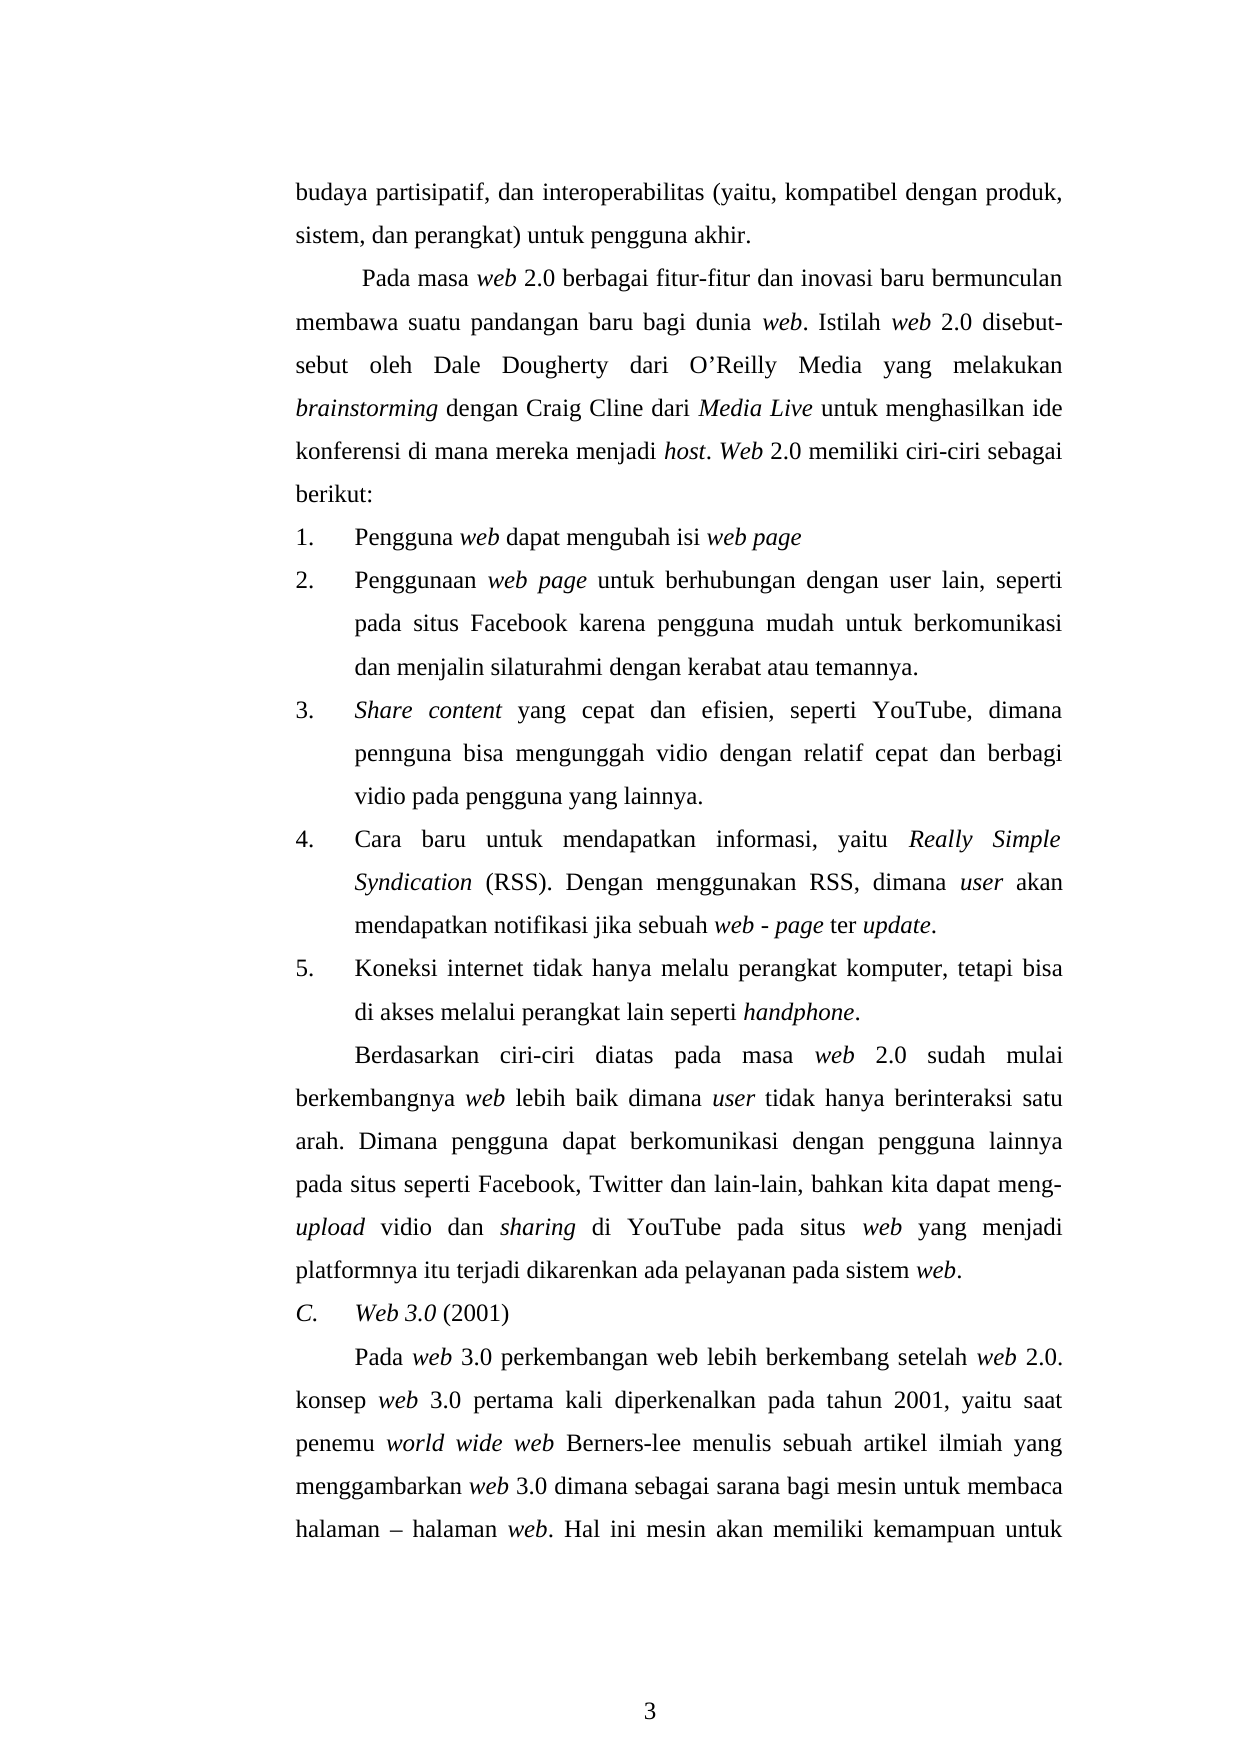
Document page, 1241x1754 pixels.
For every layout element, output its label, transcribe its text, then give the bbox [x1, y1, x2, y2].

text Berdasarkan ciri-ciri diatas pada masa web 2.0 sudah mulai berkembangnya web lebih baik dimana user tidak hanya berinteraksi satu arah. Dimana pengguna dapat berkomunikasi dengan pengguna lainnya pada situs seperti Facebook, Twitter dan lain-lain, bahkan kita dapat meng-upload vidio dan sharing di YouTube pada situs web yang menjadi platformnya itu terjadi dikarenkan ada pelayanan pada sistem web. [295, 1040, 1063, 1284]
list Cara baru untuk mendapatkan informasi, yaitu Really Simple Syndication (RSS). Dengan menggunakan RSS, dimana user akan mendapatkan notifikasi jika sebuah web - page ter update. [295, 824, 1063, 939]
list Pengguna web dapat mengubah isi web page [295, 522, 1063, 551]
text Pada masa web 2.0 berbagai fitur-fitur dan inovasi baru bermunculan membawa suatu pandangan baru bagi dunia web. Istilah web 2.0 disebut-sebut oleh Dale Dougherty dari O’Reilly Media yang melakukan brainstorming dengan Craig Cline dari Media Live untuk menghasilkan ide konferensi di mana mereka menjadi host. Web 2.0 memiliki ciri-ciri sebagai berikut: [295, 263, 1063, 508]
list Web 3.0 (2001) [295, 1298, 1063, 1327]
list Koneksi internet tidak hanya melalu perangkat komputer, tetapi bisa di akses melalui perangkat lain seperti handphone. [295, 953, 1063, 1025]
list Share content yang cepat dan efisien, seperti YouTube, dimana pennguna bisa mengunggah vidio dengan relatif cepat dan berbagi vidio pada pengguna yang lainnya. [295, 695, 1063, 810]
list Penggunaan web page untuk berhubungan dengan user lain, seperti pada situs Facebook karena pengguna mudah untuk berkomunikasi dan menjalin silaturahmi dengan kerabat atau temannya. [295, 565, 1063, 680]
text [295, 177, 1063, 249]
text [295, 1342, 1063, 1543]
